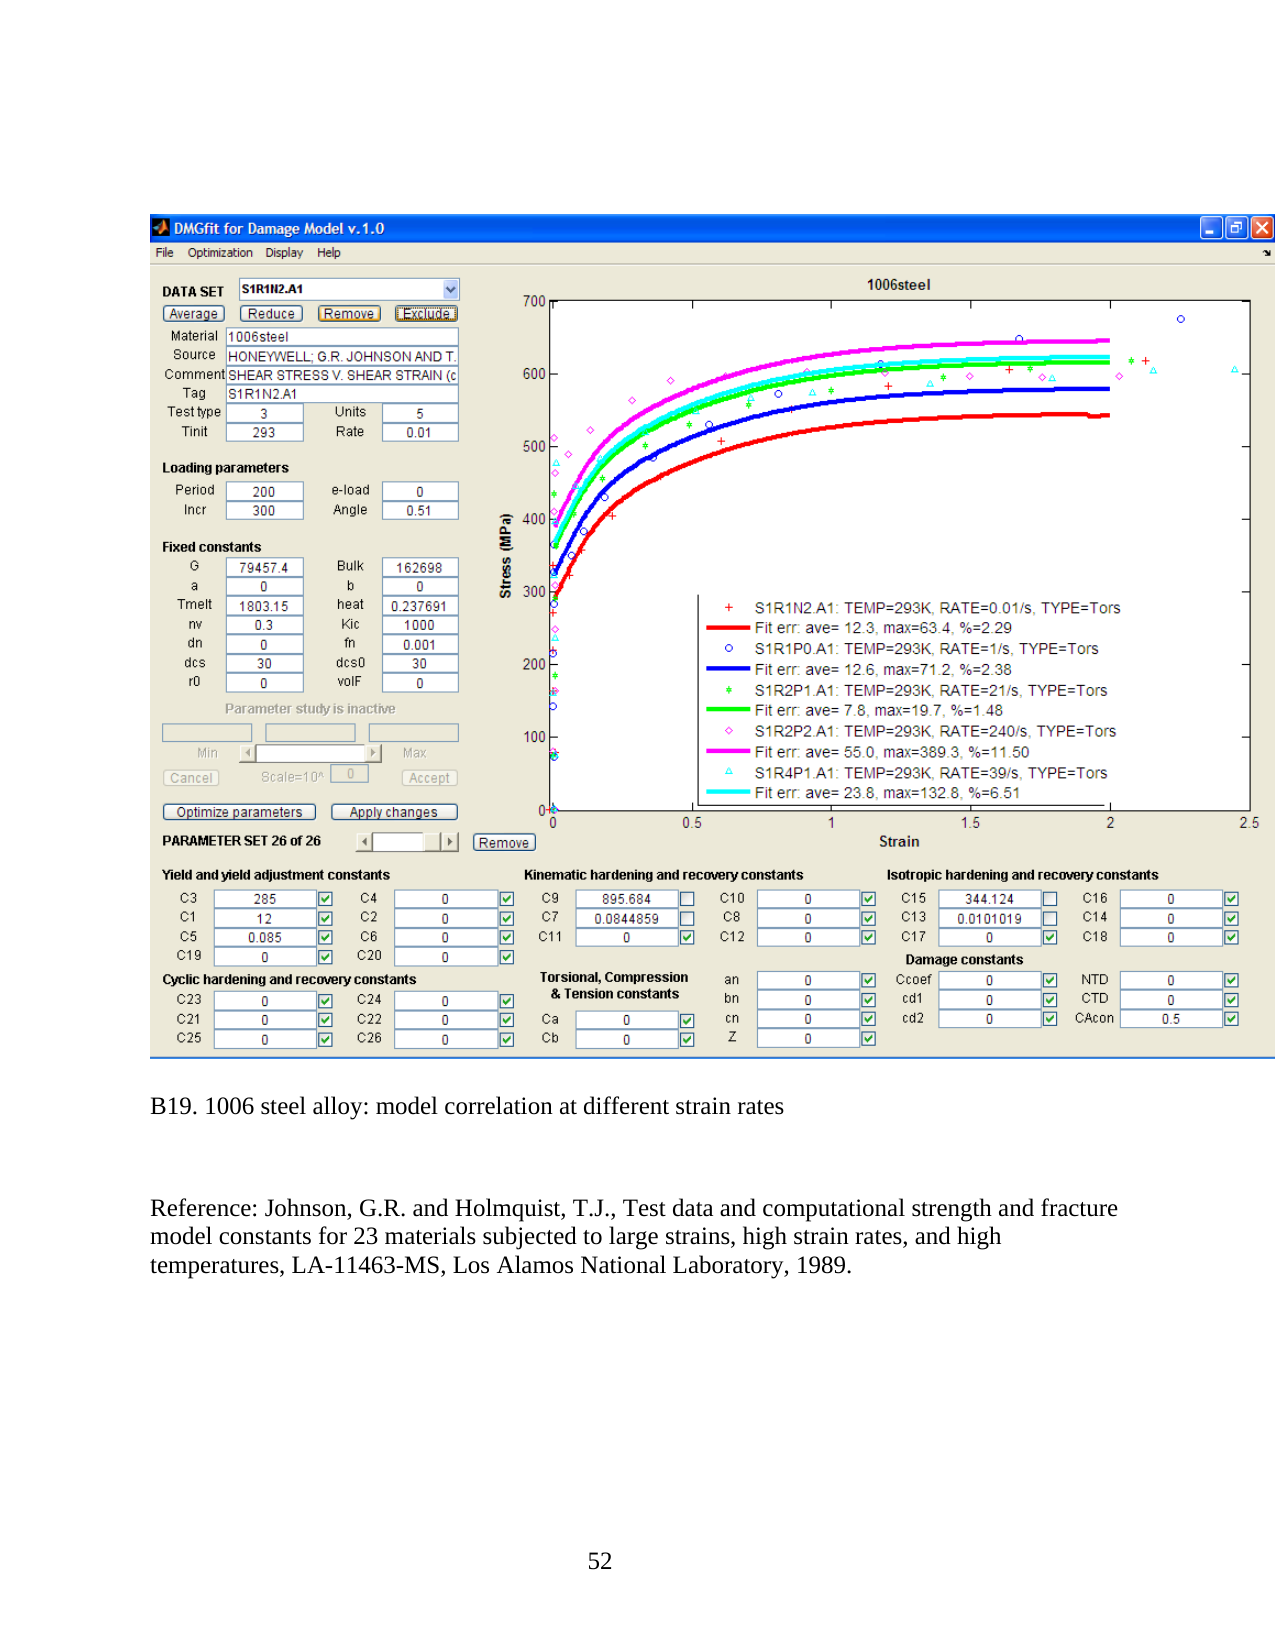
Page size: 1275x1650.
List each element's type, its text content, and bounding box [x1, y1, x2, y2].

text B19. 1006 steel alloy: model correlation at different strain rates [150, 1091, 1131, 1120]
picture [150, 214, 1275, 1059]
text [150, 1193, 1131, 1279]
